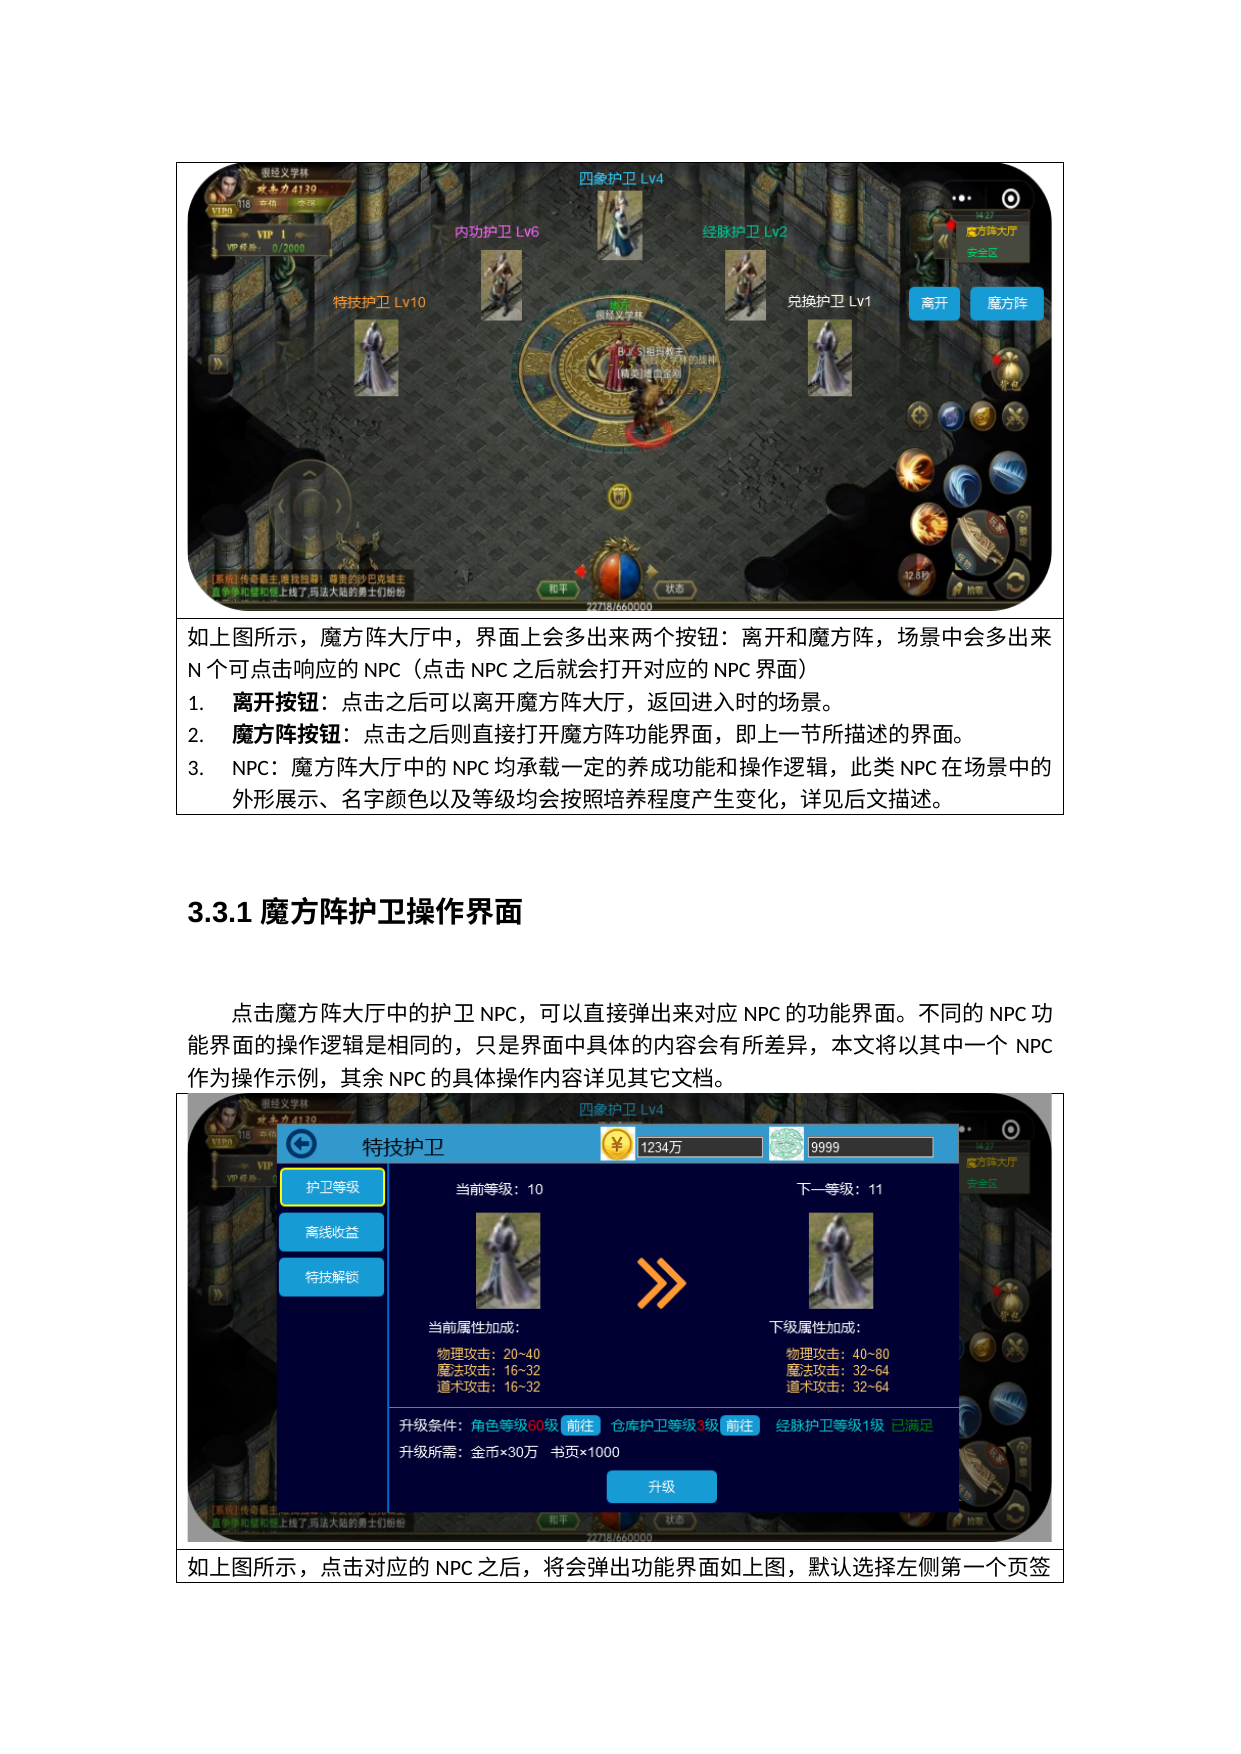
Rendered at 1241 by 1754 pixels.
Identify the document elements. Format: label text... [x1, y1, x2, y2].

list 点击魔方阵大厅中的护卫NPC，可以直接弹出来对应NPC的功能界面。不同的NPC功能界面的操作逻辑是相同的，只是界面中具体的内容会有所差异，本文将以其中一个NPC作为操作示例，其余NPC的具体操作内容详见其它文档。 [187, 995, 1053, 1093]
table_cell 如上图所示，魔方阵大厅中，界面上会多出来两个按钮：离开和魔方阵，场景中会多出来N个可点击响应的NPC（点击NPC之后就会打开对应的NPC界面） 离开按钮：点击之后可以离开魔方阵大厅，返回进入时的场景。 魔方阵按钮：点击之后则直接打开魔方阵功能界面，即上一节所描述的界面。 NPC：魔方阵大厅中的NPC均承载一定的养成功能和操作逻辑，此类NPC在场景中的外形展示、名字颜色以及等级均会按照培养程度产生变化，详见后文描述。 [177, 619, 1063, 814]
picture [187, 163, 1052, 611]
subtitle 魔方阵护卫操作界面 [187, 877, 1053, 942]
table_header [177, 163, 1063, 618]
picture [187, 1093, 1052, 1542]
table_header [177, 1094, 1063, 1549]
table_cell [177, 1550, 1063, 1582]
